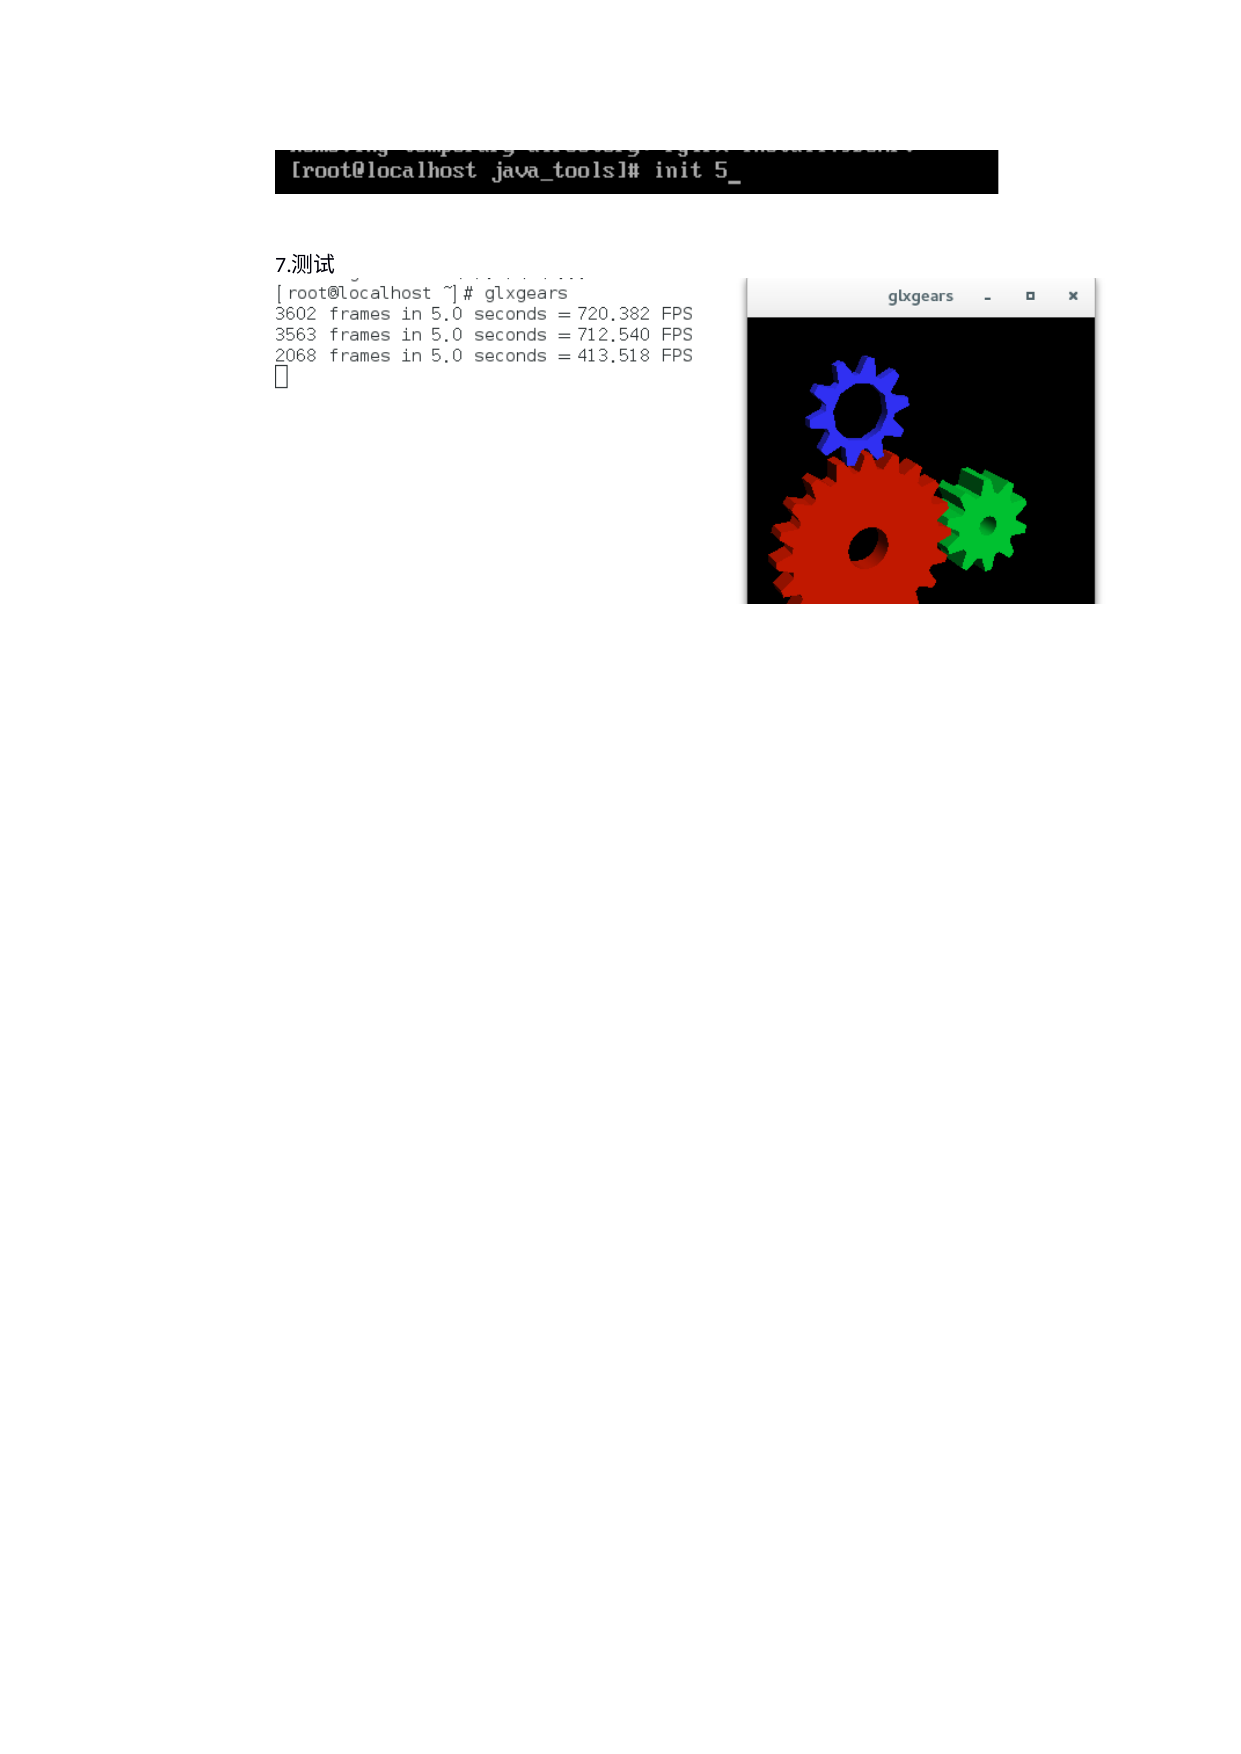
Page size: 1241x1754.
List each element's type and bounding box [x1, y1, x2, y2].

picture [275, 150, 999, 194]
picture [275, 278, 1140, 604]
list [231, 247, 1053, 279]
